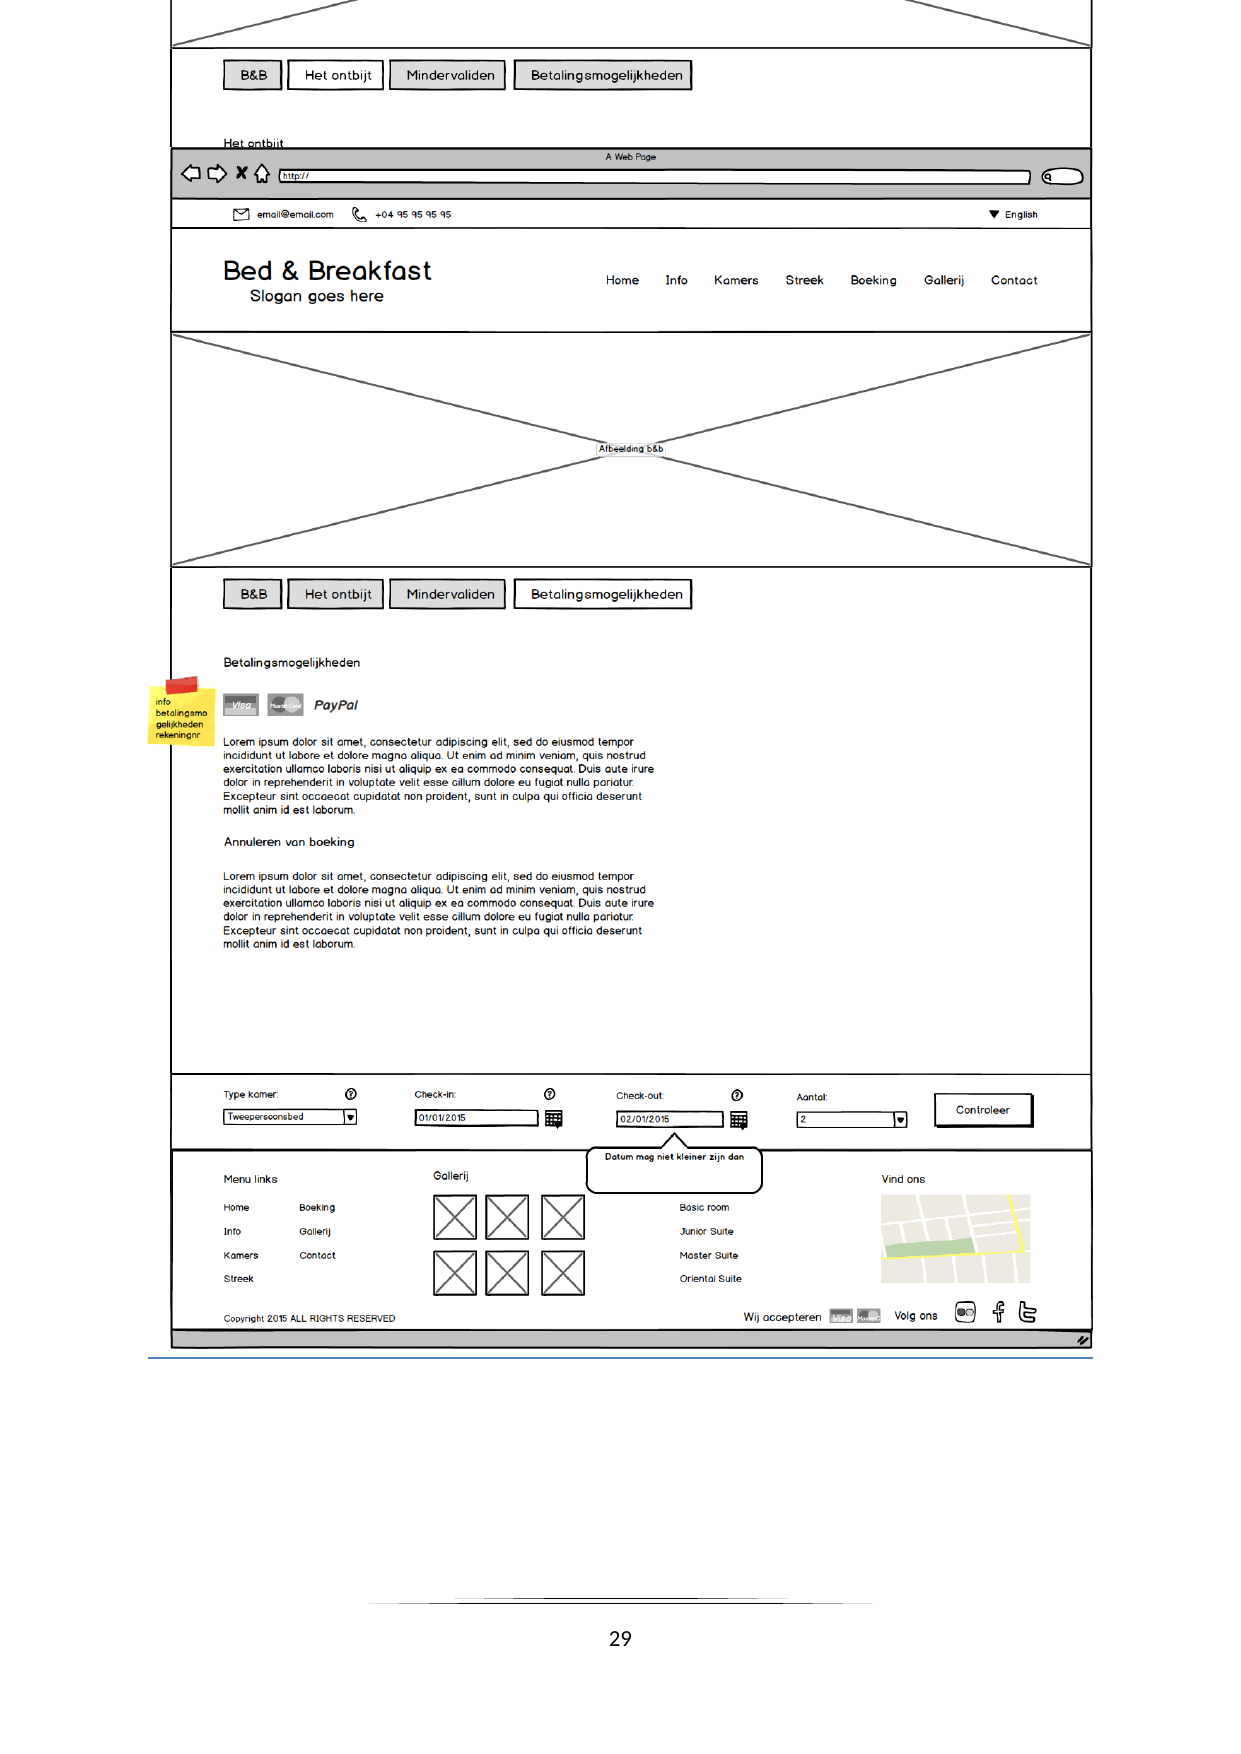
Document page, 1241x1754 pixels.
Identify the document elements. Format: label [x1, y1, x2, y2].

picture [147, 0, 1093, 1349]
